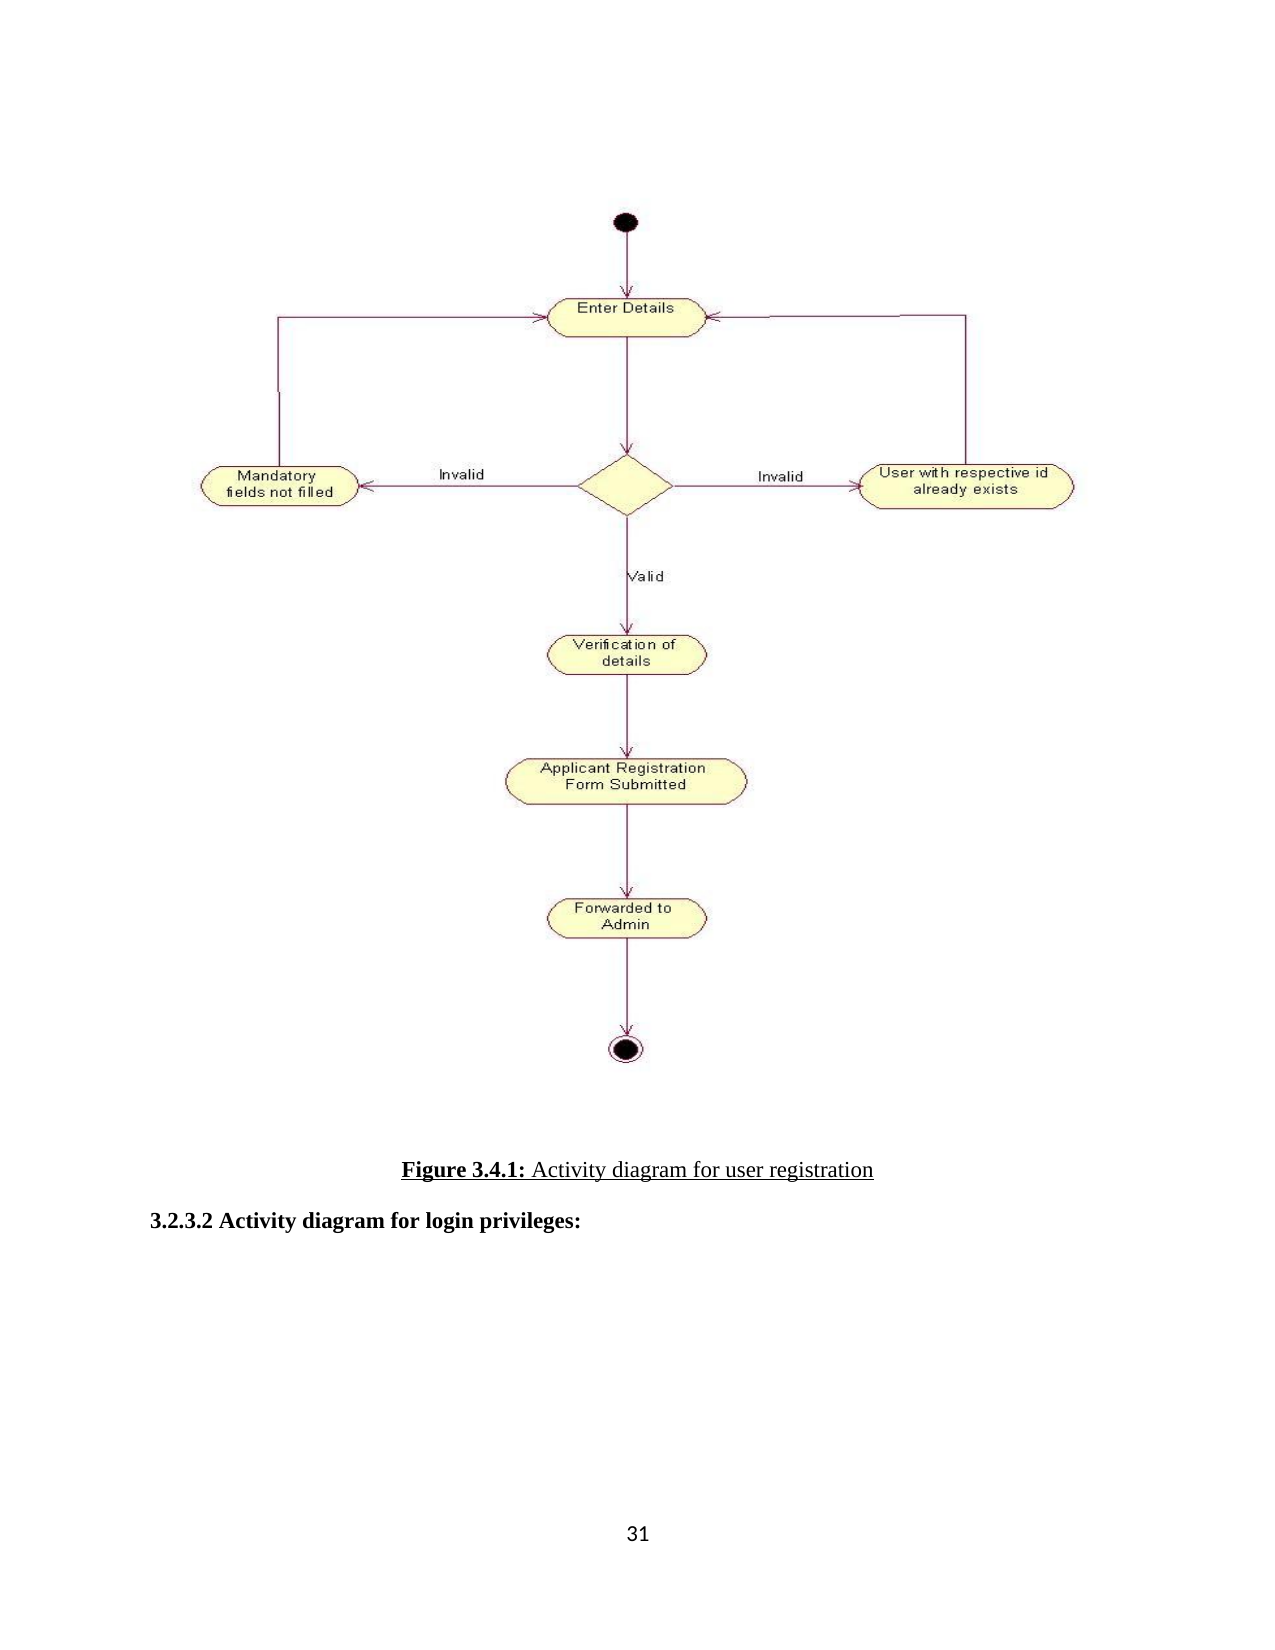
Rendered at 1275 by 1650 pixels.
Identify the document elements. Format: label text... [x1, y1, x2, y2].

text 3.2.3.2 Activity diagram for login privileges: [150, 1207, 1125, 1234]
text Figure 3.4.1: Activity diagram for user registration [150, 1156, 1125, 1183]
picture [150, 150, 1124, 1132]
